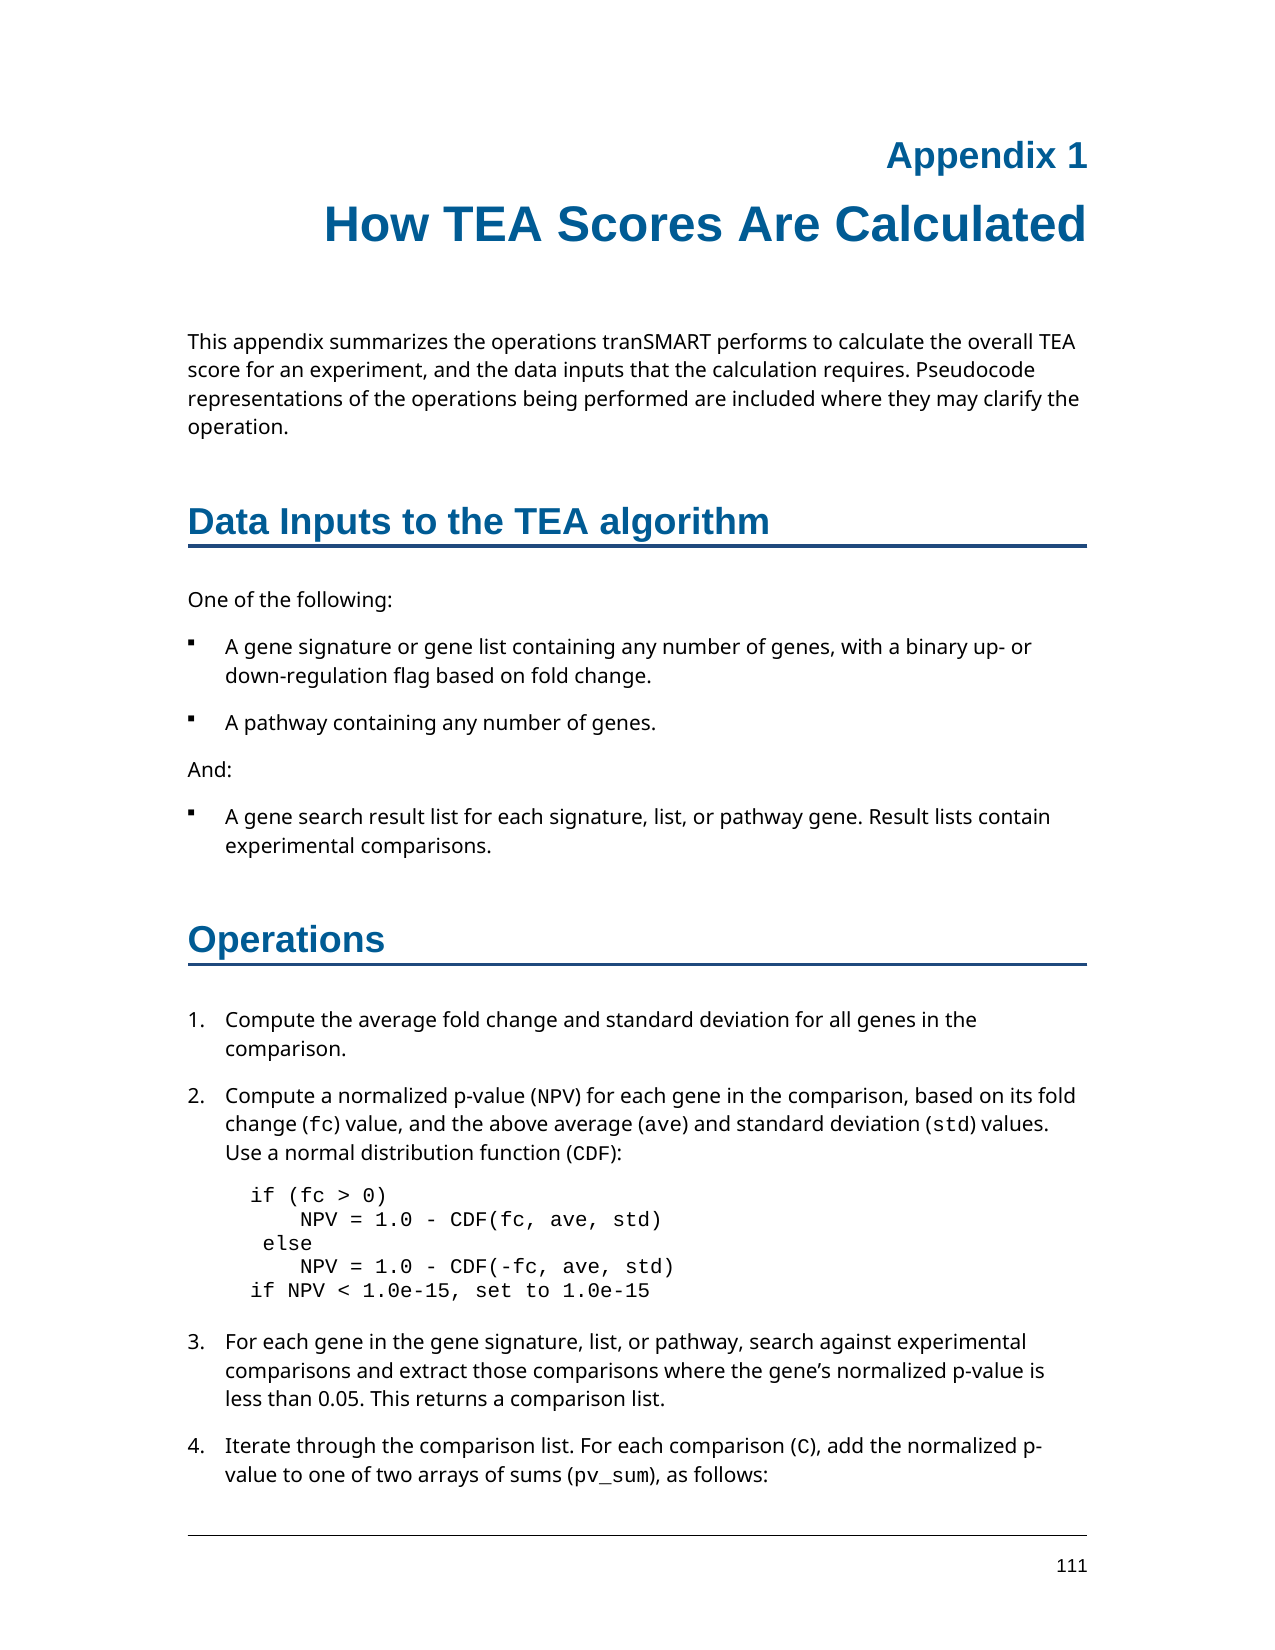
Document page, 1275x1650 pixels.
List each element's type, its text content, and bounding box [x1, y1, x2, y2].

subtitle Appendix A: How TEA Scores Are Calculated [187, 195, 1087, 252]
text One of the following: [187, 585, 1087, 613]
text if NPV < 1.0e-15, set to 1.0e-15 [225, 1280, 1087, 1304]
subtitle Data Inputs to the TEA algorithm [187, 499, 1087, 548]
text else [225, 1233, 1087, 1256]
list A gene signature or gene list containing any number of genes, with a binary up- or down-regulation flag based on fold change. [187, 632, 1087, 689]
text if (fc > 0) [225, 1185, 1087, 1209]
list Compute the average fold change and standard deviation for all genes in the comparison. [187, 1005, 1087, 1062]
text NPV = 1.0 - CDF(fc, ave, std) [225, 1209, 1087, 1233]
subtitle Operations [187, 917, 1087, 966]
text And: [187, 755, 1087, 783]
list Compute a normalized p-value (NPV) for each gene in the comparison, based on its fold change (fc) value, and the above average (ave) and standard deviation (std) values. Use a normal distribution function (CDF): [187, 1081, 1087, 1167]
list A gene search result list for each signature, list, or pathway gene. Result lists contain experimental comparisons. [187, 802, 1087, 859]
list Iterate through the comparison list. For each comparison (C), add the normalized p-value to one of two arrays of sums (pv_sum), as follows: [187, 1431, 1087, 1488]
list A pathway containing any number of genes. [187, 708, 1087, 736]
list For each gene in the gene signature, list, or pathway, search against experimental comparisons and extract those comparisons where the gene’s normalized p-value is less than 0.05. This returns a comparison list. [187, 1327, 1087, 1413]
text This appendix summarizes the operations tranSMART performs to calculate the overall TEA score for an experiment, and the data inputs that the calculation requires. Pseudocode representations of the operations being performed are included where they may clarify the operation. [187, 327, 1087, 441]
text NPV = 1.0 - CDF(-fc, ave, std) [225, 1256, 1087, 1280]
